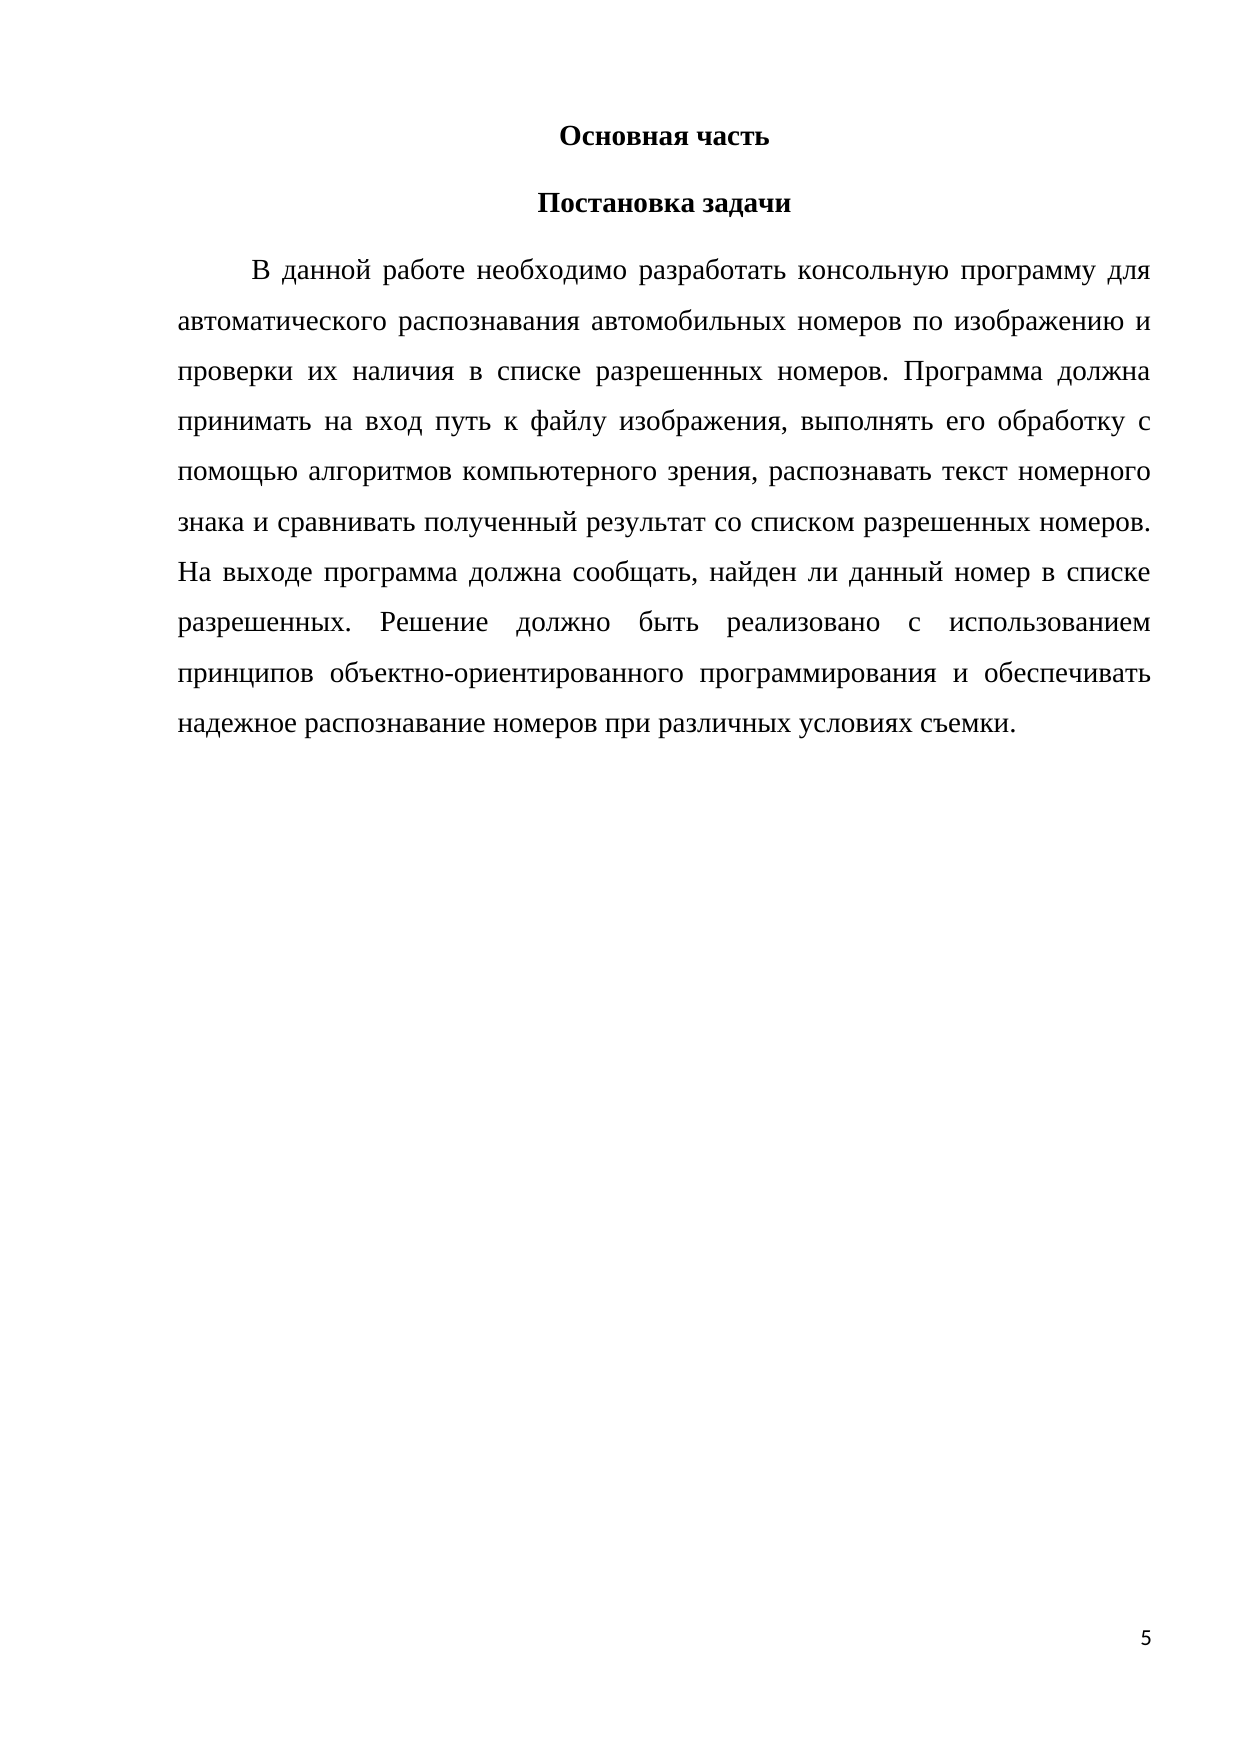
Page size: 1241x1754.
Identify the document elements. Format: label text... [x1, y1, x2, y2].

subtitle Основная часть [177, 118, 1152, 152]
subtitle Постановка задачи [177, 185, 1152, 219]
text В данной работе необходимо разработать консольную программу для автоматического распознавания автомобильных номеров по изображению и проверки их наличия в списке разрешенных номеров. Программа должна принимать на вход путь к файлу изображения, выполнять его обработку с помощью алгоритмов компьютерного зрения, распознавать текст номерного знака и сравнивать полученный результат со списком разрешенных номеров. На выходе программа должна сообщать, найден ли данный номер в списке разрешенных. Решение должно быть реализовано с использованием принципов объектно-ориентированного программирования и обеспечивать надежное распознавание номеров при различных условиях съемки. [177, 252, 1152, 739]
